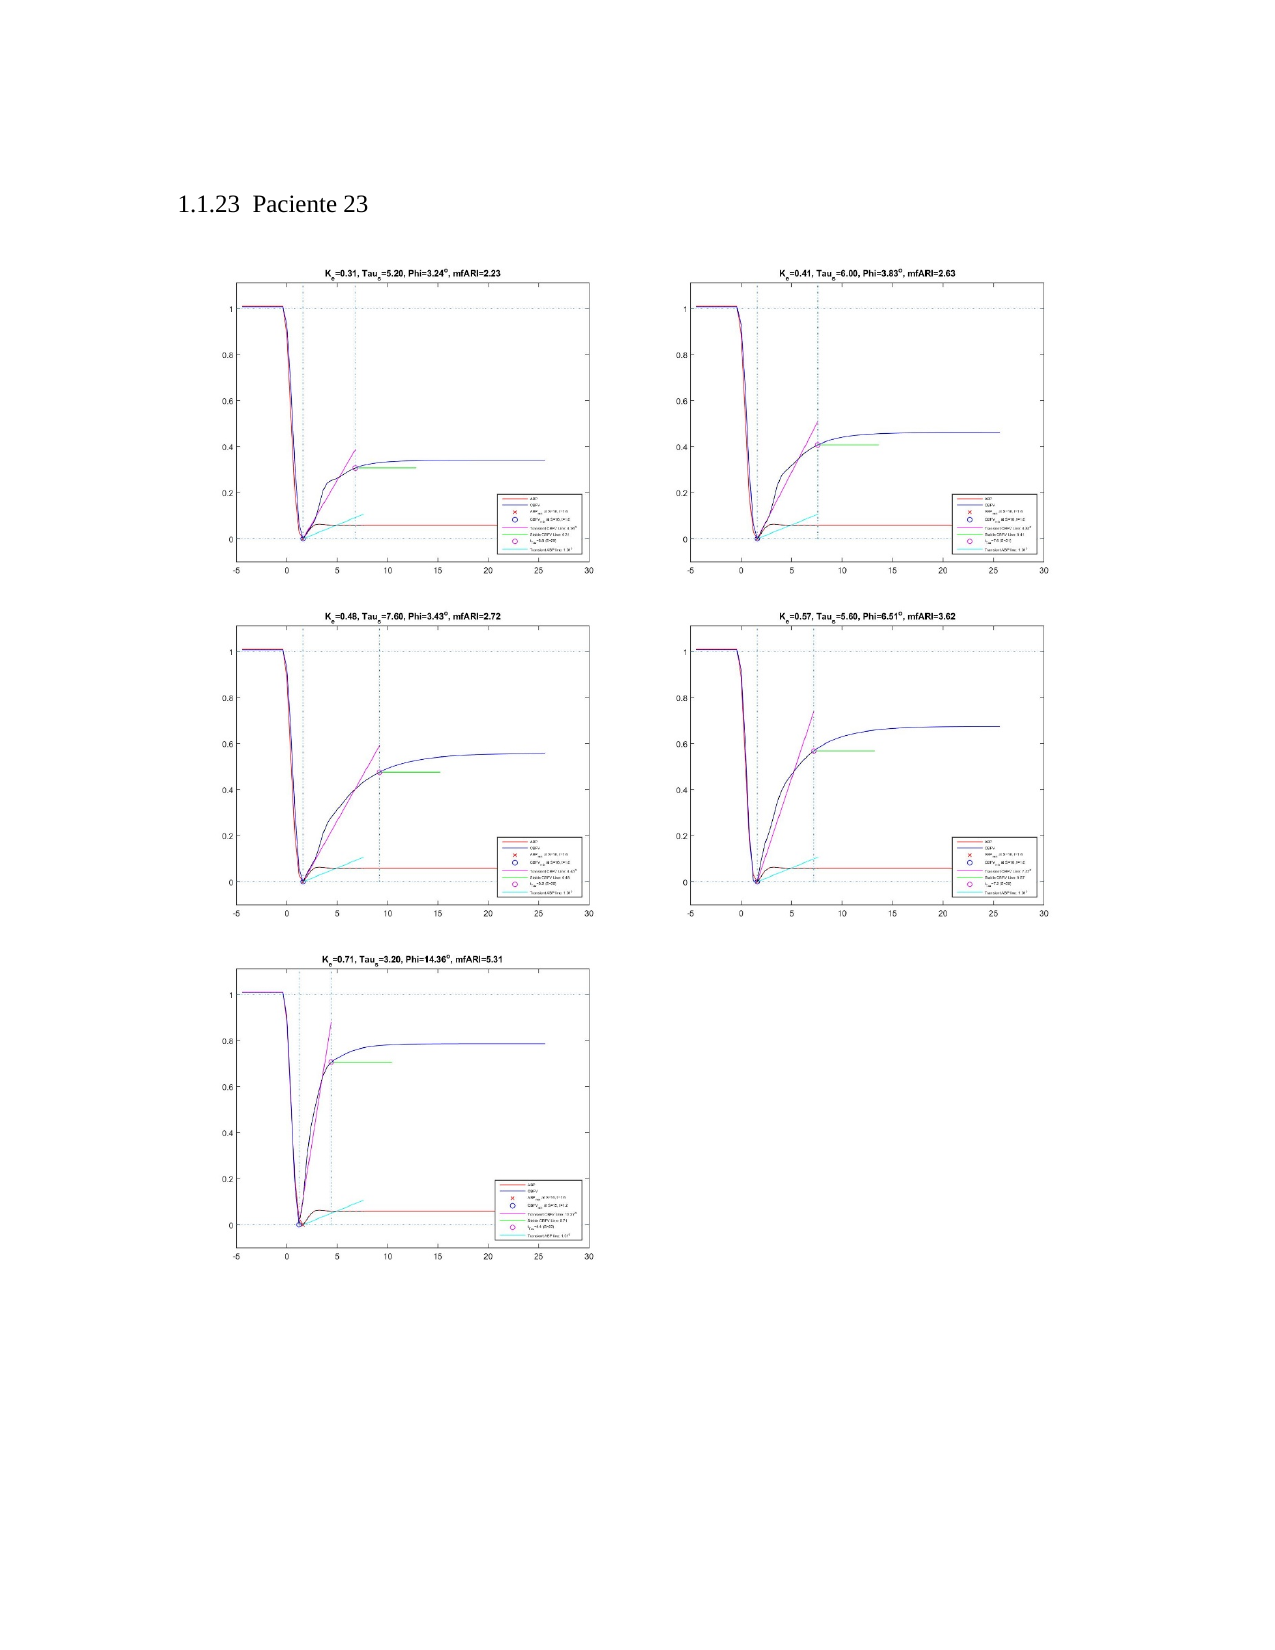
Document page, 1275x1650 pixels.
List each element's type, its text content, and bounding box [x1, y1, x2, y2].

picture [177, 944, 632, 1285]
picture [177, 257, 1087, 599]
picture [177, 601, 1087, 942]
subtitle Paciente 23 [177, 189, 1098, 218]
